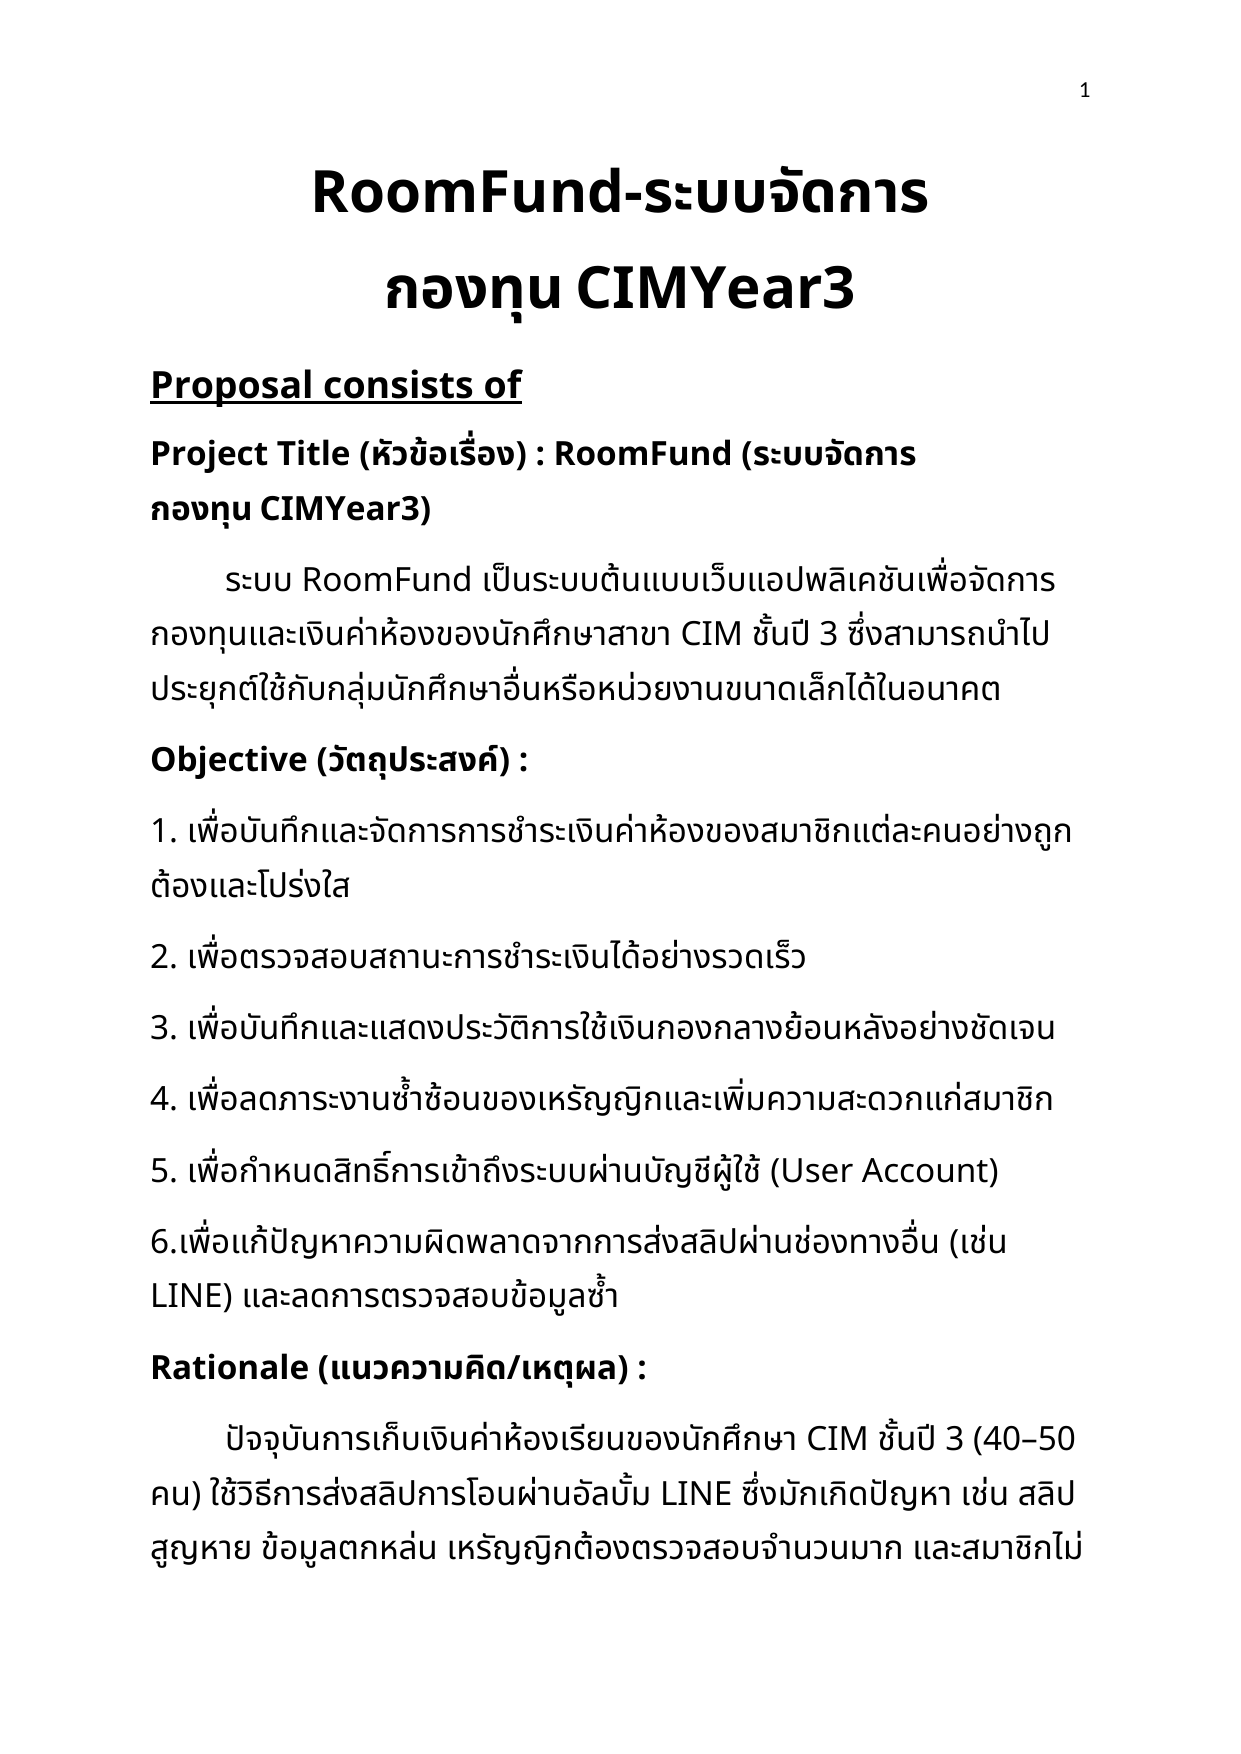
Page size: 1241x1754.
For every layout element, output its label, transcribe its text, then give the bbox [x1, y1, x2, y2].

text Proposal consists of [150, 358, 1090, 409]
text 4. เพื่อลดภาระงานซ้ำซ้อนของเหรัญญิกและเพิ่มความสะดวกแก่สมาชิก [150, 1075, 1090, 1126]
text Project Title (หัวข้อเรื่อง) : RoomFund (ระบบจัดการกองทุนCIMYear3) [150, 430, 1090, 535]
text Objective (วัตถุประสงค์) : [150, 736, 1090, 786]
text Rationale (แนวความคิด/เหตุผล) : [150, 1343, 1090, 1394]
text 1. เพื่อบันทึกและจัดการการชำระเงินค่าห้องของสมาชิกแต่ละคนอย่างถูกต้องและโปร่งใส [150, 807, 1090, 912]
text 3. เพื่อบันทึกและแสดงประวัติการใช้เงินกองกลางย้อนหลังอย่างชัดเจน [150, 1004, 1090, 1054]
text 5. เพื่อกำหนดสิทธิ์การเข้าถึงระบบผ่านบัญชีผู้ใช้ (User Account) [150, 1146, 1090, 1197]
text 2. เพื่อตรวจสอบสถานะการชำระเงินได้อย่างรวดเร็ว [150, 933, 1090, 983]
text 6.เพื่อแก้ปัญหาความผิดพลาดจากการส่งสลิปผ่านช่องทางอื่น (เช่น LINE) และลดการตรวจสอบข้อมูลซ้ำ [150, 1218, 1090, 1323]
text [150, 1415, 1090, 1574]
text ระบบ RoomFund เป็นระบบต้นแบบเว็บแอปพลิเคชันเพื่อจัดการกองทุนและเงินค่าห้องของนักศึกษาสาขา CIM ชั้นปี 3 ซึ่งสามารถนำไปประยุกต์ใช้กับกลุ่มนักศึกษาอื่นหรือหน่วยงานขนาดเล็กได้ในอนาคต [150, 556, 1090, 715]
text RoomFund-ระบบจัดการกองทุนCIMYear3 [150, 150, 1090, 334]
